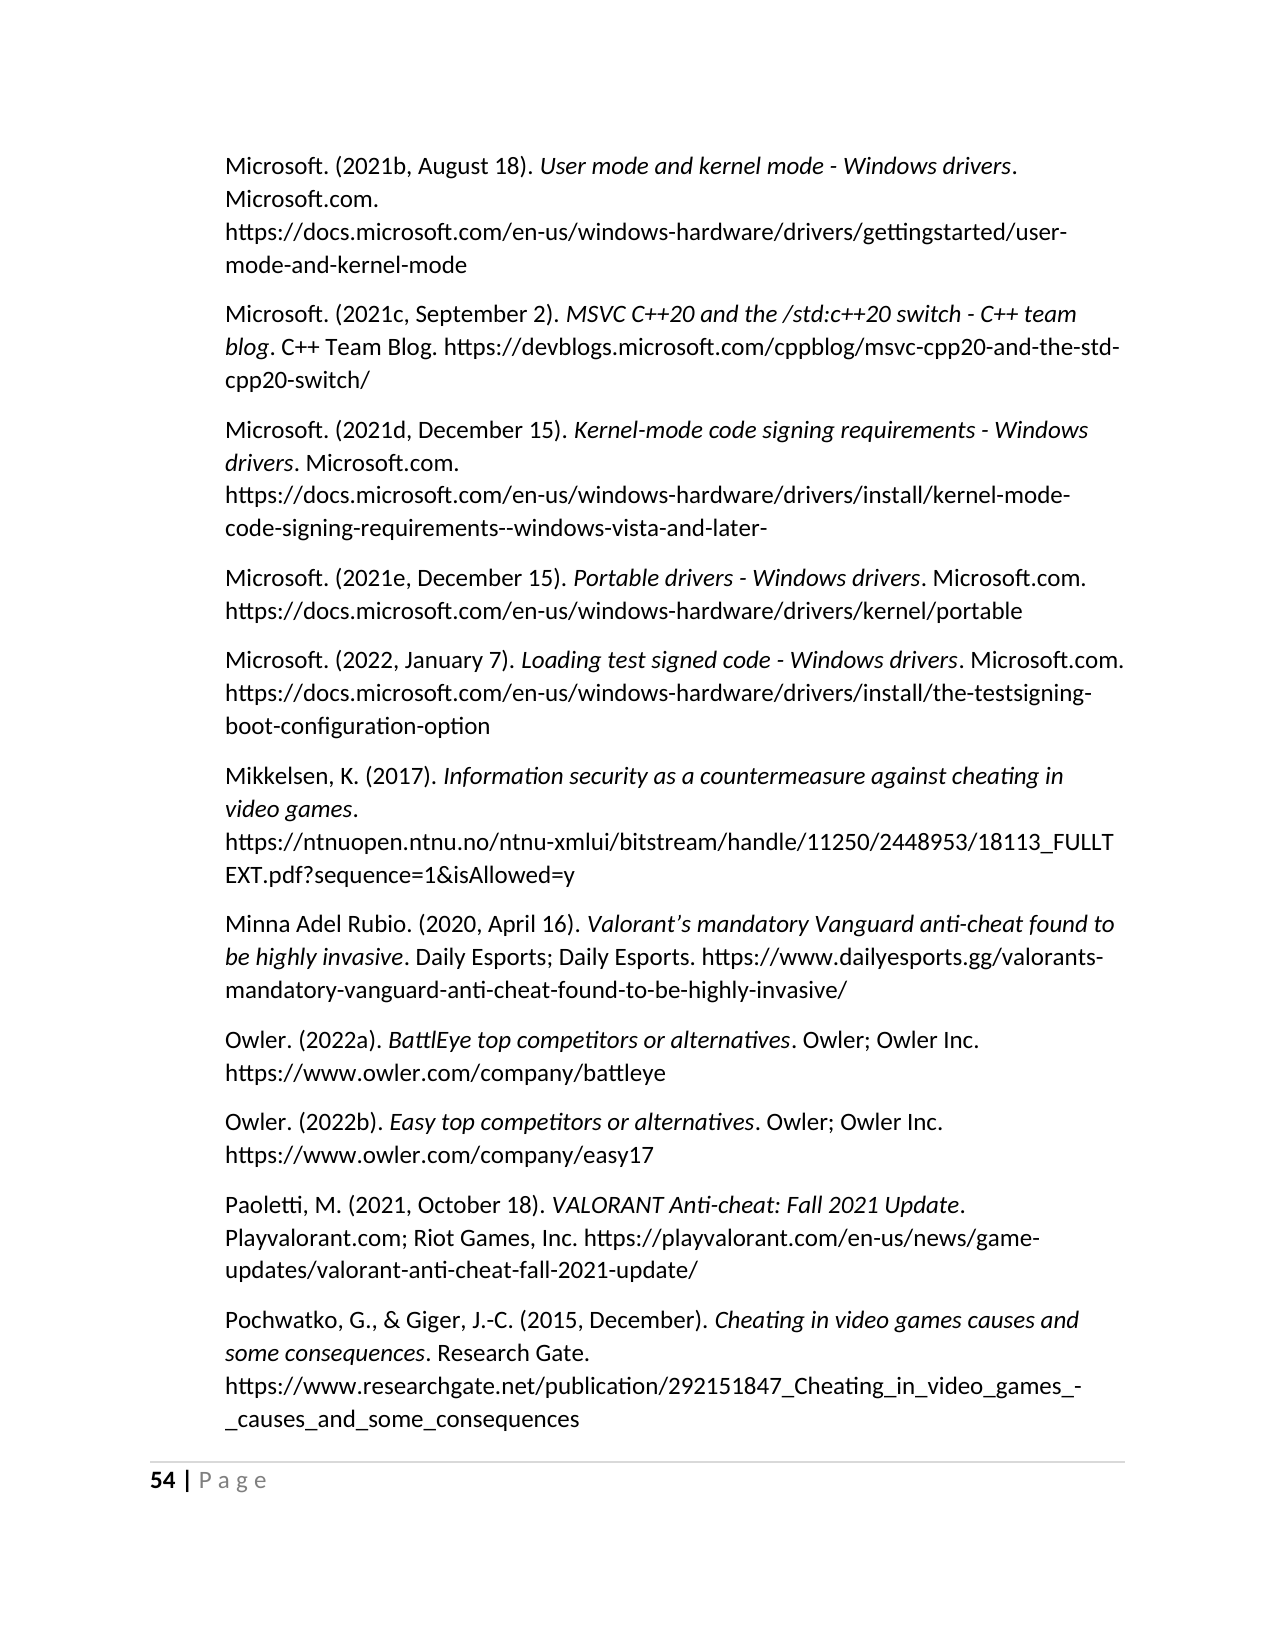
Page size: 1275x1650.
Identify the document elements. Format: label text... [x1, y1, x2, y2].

text Minna Adel Rubio. (2020, April 16). Valorant’s mandatory Vanguard anti-cheat found to be highly invasive. Daily Esports; Daily Esports. https://www.dailyesports.gg/valorants-mandatory-vanguard-anti-cheat-found-to-be-highly-invasive/ [225, 908, 1125, 1005]
text Microsoft. (2021e, December 15). Portable drivers - Windows drivers. Microsoft.com. https://docs.microsoft.com/en-us/windows-hardware/drivers/kernel/portable [225, 562, 1125, 626]
text Microsoft. (2022, January 7). Loading test signed code - Windows drivers. Microsoft.com. https://docs.microsoft.com/en-us/windows-hardware/drivers/install/the-testsigning-boot-configuration-option [225, 644, 1125, 741]
text Paoletti, M. (2021, October 18). VALORANT Anti-cheat: Fall 2021 Update. Playvalorant.com; Riot Games, Inc. https://playvalorant.com/en-us/news/game-updates/valorant-anti-cheat-fall-2021-update/ [225, 1189, 1125, 1285]
text Owler. (2022b). Easy top competitors or alternatives. Owler; Owler Inc. https://www.owler.com/company/easy17 [225, 1106, 1125, 1170]
text Microsoft. (2021d, December 15). Kernel-mode code signing requirements - Windows drivers. Microsoft.com. https://docs.microsoft.com/en-us/windows-hardware/drivers/install/kernel-mode-code-signing-requirements--windows-vista-and-later- [225, 414, 1125, 543]
text Microsoft. (2021c, September 2). MSVC C++20 and the /std:c++20 switch - C++ team blog. C++ Team Blog. https://devblogs.microsoft.com/cppblog/msvc-cpp20-and-the-std-cpp20-switch/ [225, 298, 1125, 395]
text Owler. (2022a). BattlEye top competitors or alternatives. Owler; Owler Inc. https://www.owler.com/company/battleye [225, 1024, 1125, 1087]
text Mikkelsen, K. (2017). Information security as a countermeasure against cheating in video games. https://ntnuopen.ntnu.no/ntnu-xmlui/bitstream/handle/11250/2448953/18113_FULLTEXT.pdf?sequence=1&isAllowed=y [225, 760, 1125, 889]
text Pochwatko, G., & Giger, J.-C. (2015, December). Cheating in video games causes and some consequences. Research Gate. https://www.researchgate.net/publication/292151847_Cheating_in_video_games_-_causes_and_some_consequences [225, 1304, 1125, 1433]
text Microsoft. (2021b, August 18). User mode and kernel mode - Windows drivers. Microsoft.com. https://docs.microsoft.com/en-us/windows-hardware/drivers/gettingstarted/user-mode-and-kernel-mode [225, 150, 1125, 279]
